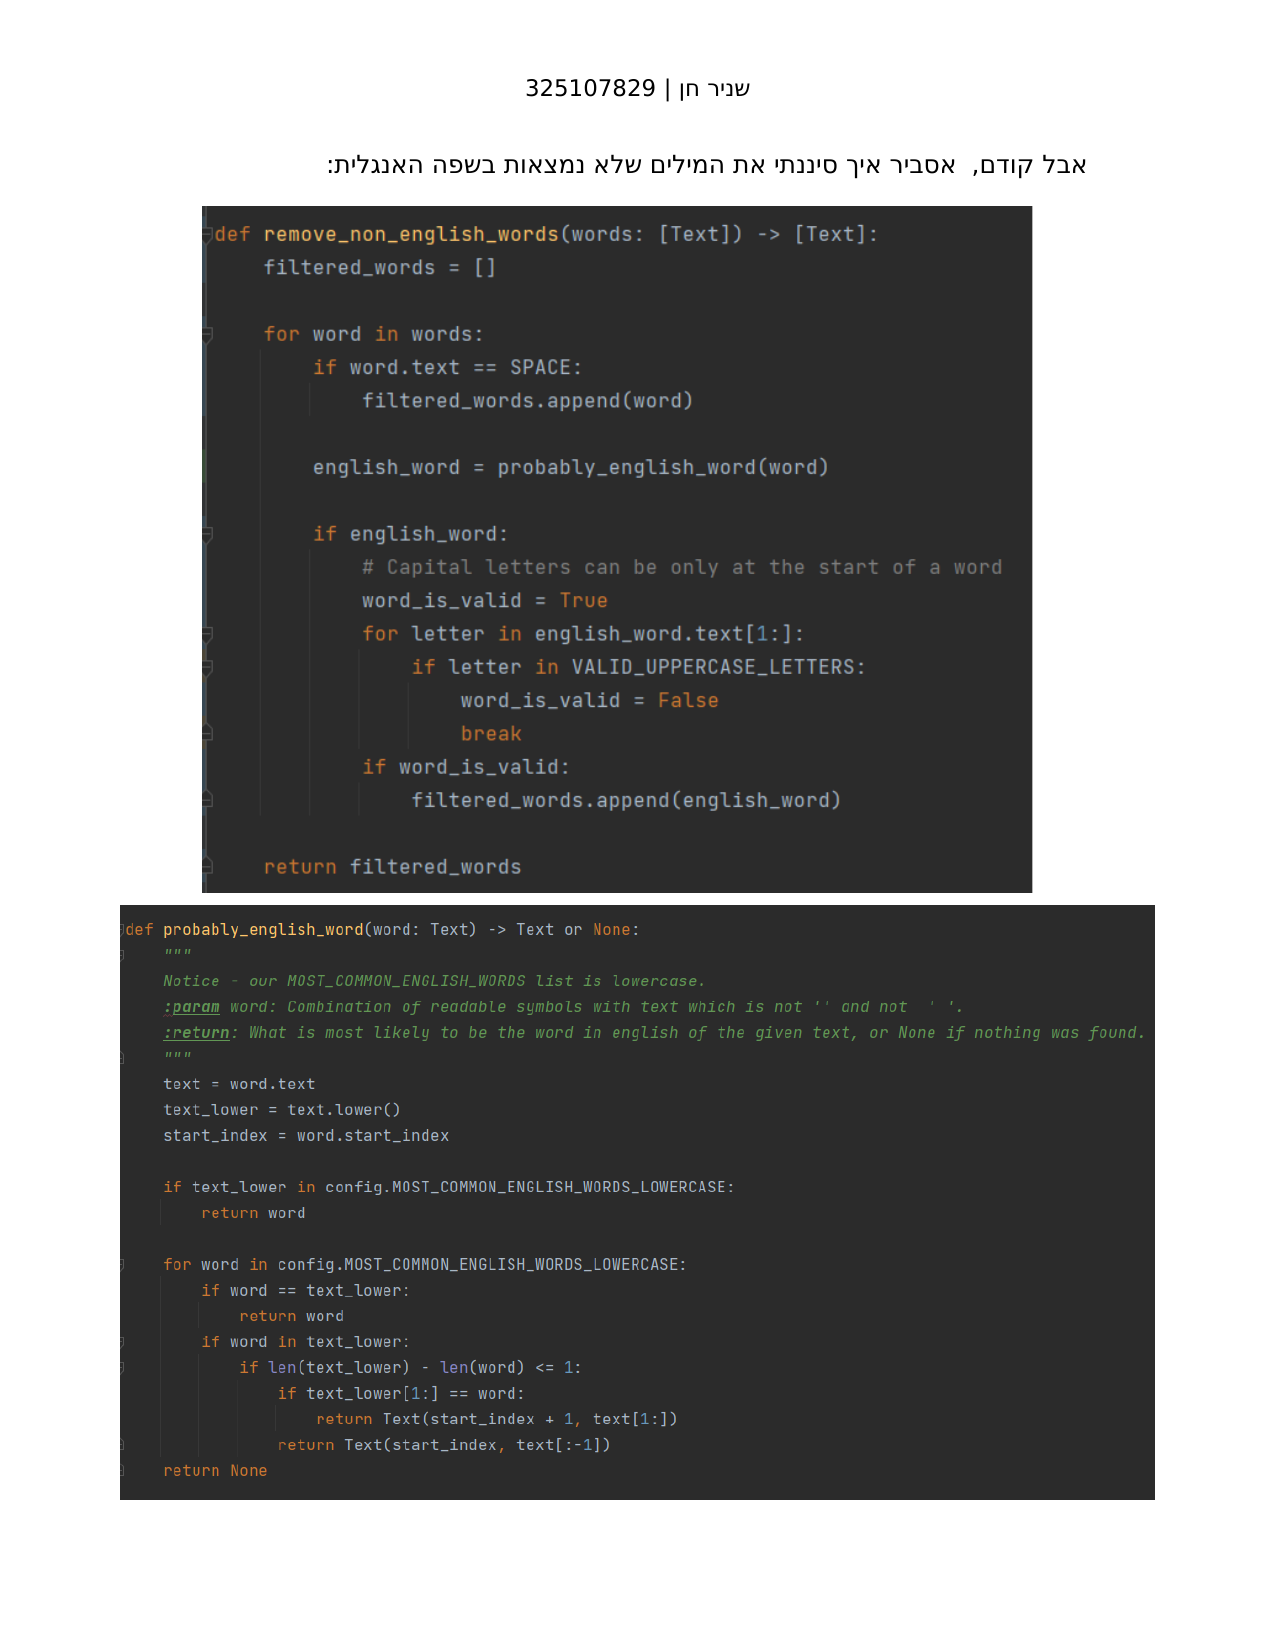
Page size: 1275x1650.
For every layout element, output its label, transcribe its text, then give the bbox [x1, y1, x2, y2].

picture [120, 905, 1155, 1500]
text אבל קודם, אסביר איך סיננתי את המילים שלא נמצאות בשפה האנגלית: [187, 150, 1087, 179]
picture [202, 206, 1033, 893]
